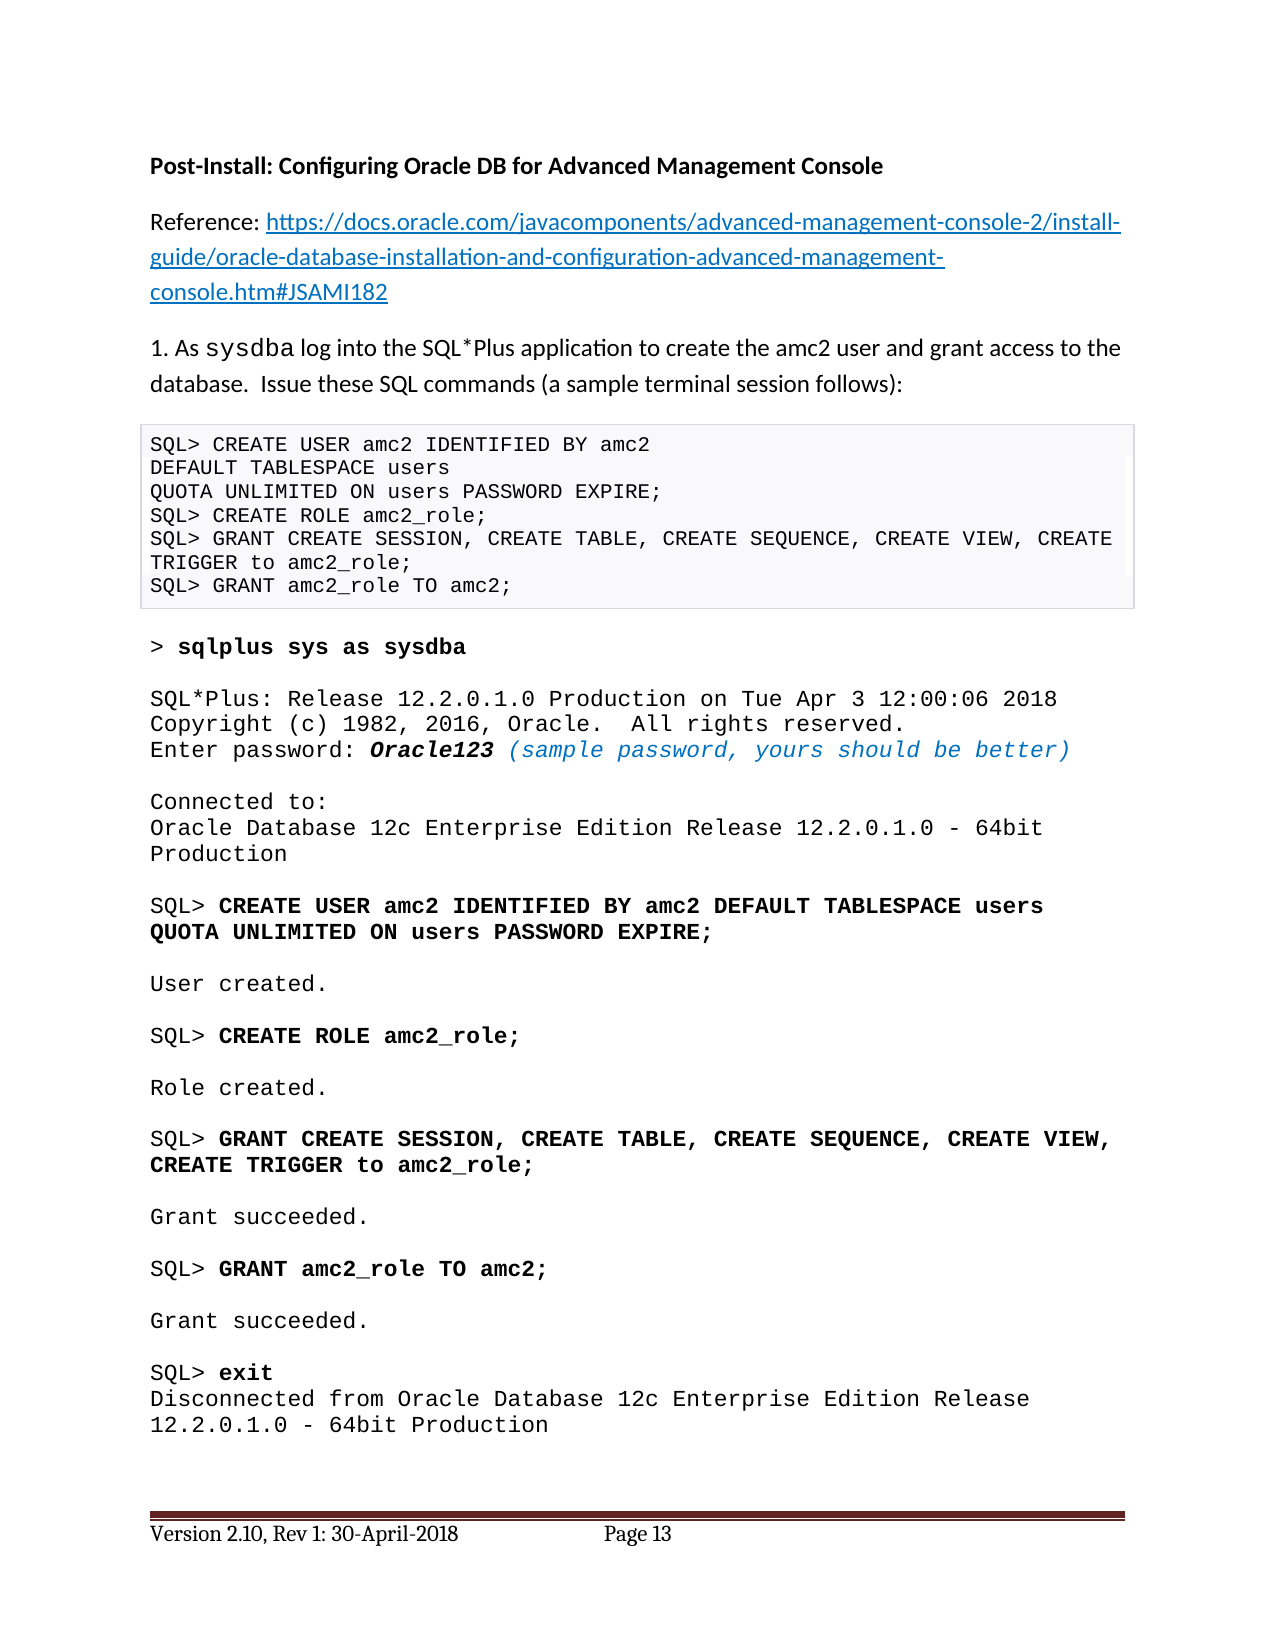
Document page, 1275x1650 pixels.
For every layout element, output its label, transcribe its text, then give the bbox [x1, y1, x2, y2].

text SQL> CREATE USER amc2 IDENTIFIED BY amc2 [142, 425, 1133, 457]
text Grant succeeded. [150, 1309, 1125, 1335]
text Post-Install: Configuring Oracle DB for Advanced Management Console [150, 150, 1125, 181]
text DEFAULT TABLESPACE users [150, 457, 1125, 481]
text SQL> exit [150, 1361, 1125, 1387]
text SQL*Plus: Release 12.2.0.1.0 Production on Tue Apr 3 12:00:06 2018 [150, 687, 1125, 713]
text User created. [150, 972, 1125, 998]
text SQL> GRANT amc2_role TO amc2; [142, 566, 1133, 608]
text Oracle Database 12c Enterprise Edition Release 12.2.0.1.0 - 64bit Production [150, 817, 1125, 868]
text SQL> CREATE ROLE amc2_role; [150, 1024, 1125, 1050]
text SQL> GRANT CREATE SESSION, CREATE TABLE, CREATE SEQUENCE, CREATE VIEW, CREATE TRIGGER to amc2_role; [150, 528, 1125, 566]
text Reference: https://docs.oracle.com/javacomponents/advanced-management-console-2/install-guide/oracle-database-installation-and-configuration-advanced-management-console.htm#JSAMI182 [150, 206, 1125, 306]
text SQL> GRANT amc2_role TO amc2; [150, 1257, 1125, 1283]
text Role created. [150, 1076, 1125, 1102]
text > sqlplus sys as sysdba [150, 635, 1125, 661]
text SQL> CREATE ROLE amc2_role; [150, 504, 1125, 528]
text Disconnected from Oracle Database 12c Enterprise Edition Release 12.2.0.1.0 - 64bit Production [150, 1387, 1125, 1439]
text SQL> CREATE USER amc2 IDENTIFIED BY amc2 DEFAULT TABLESPACE users QUOTA UNLIMITED ON users PASSWORD EXPIRE; [150, 894, 1125, 946]
text 1. As sysdba log into the SQL*Plus application to create the amc2 user and grant access to the database. Issue these SQL commands (a sample terminal session follows): [150, 332, 1125, 398]
text QUOTA UNLIMITED ON users PASSWORD EXPIRE; [150, 481, 1125, 504]
text Connected to: [150, 791, 1125, 817]
text Grant succeeded. [150, 1206, 1125, 1232]
text Copyright (c) 1982, 2016, Oracle. All rights reserved. [150, 713, 1125, 739]
text SQL> GRANT CREATE SESSION, CREATE TABLE, CREATE SEQUENCE, CREATE VIEW, CREATE TRIGGER to amc2_role; [150, 1128, 1125, 1180]
text Enter password: Oracle123 (sample password, yours should be better) [150, 739, 1125, 765]
